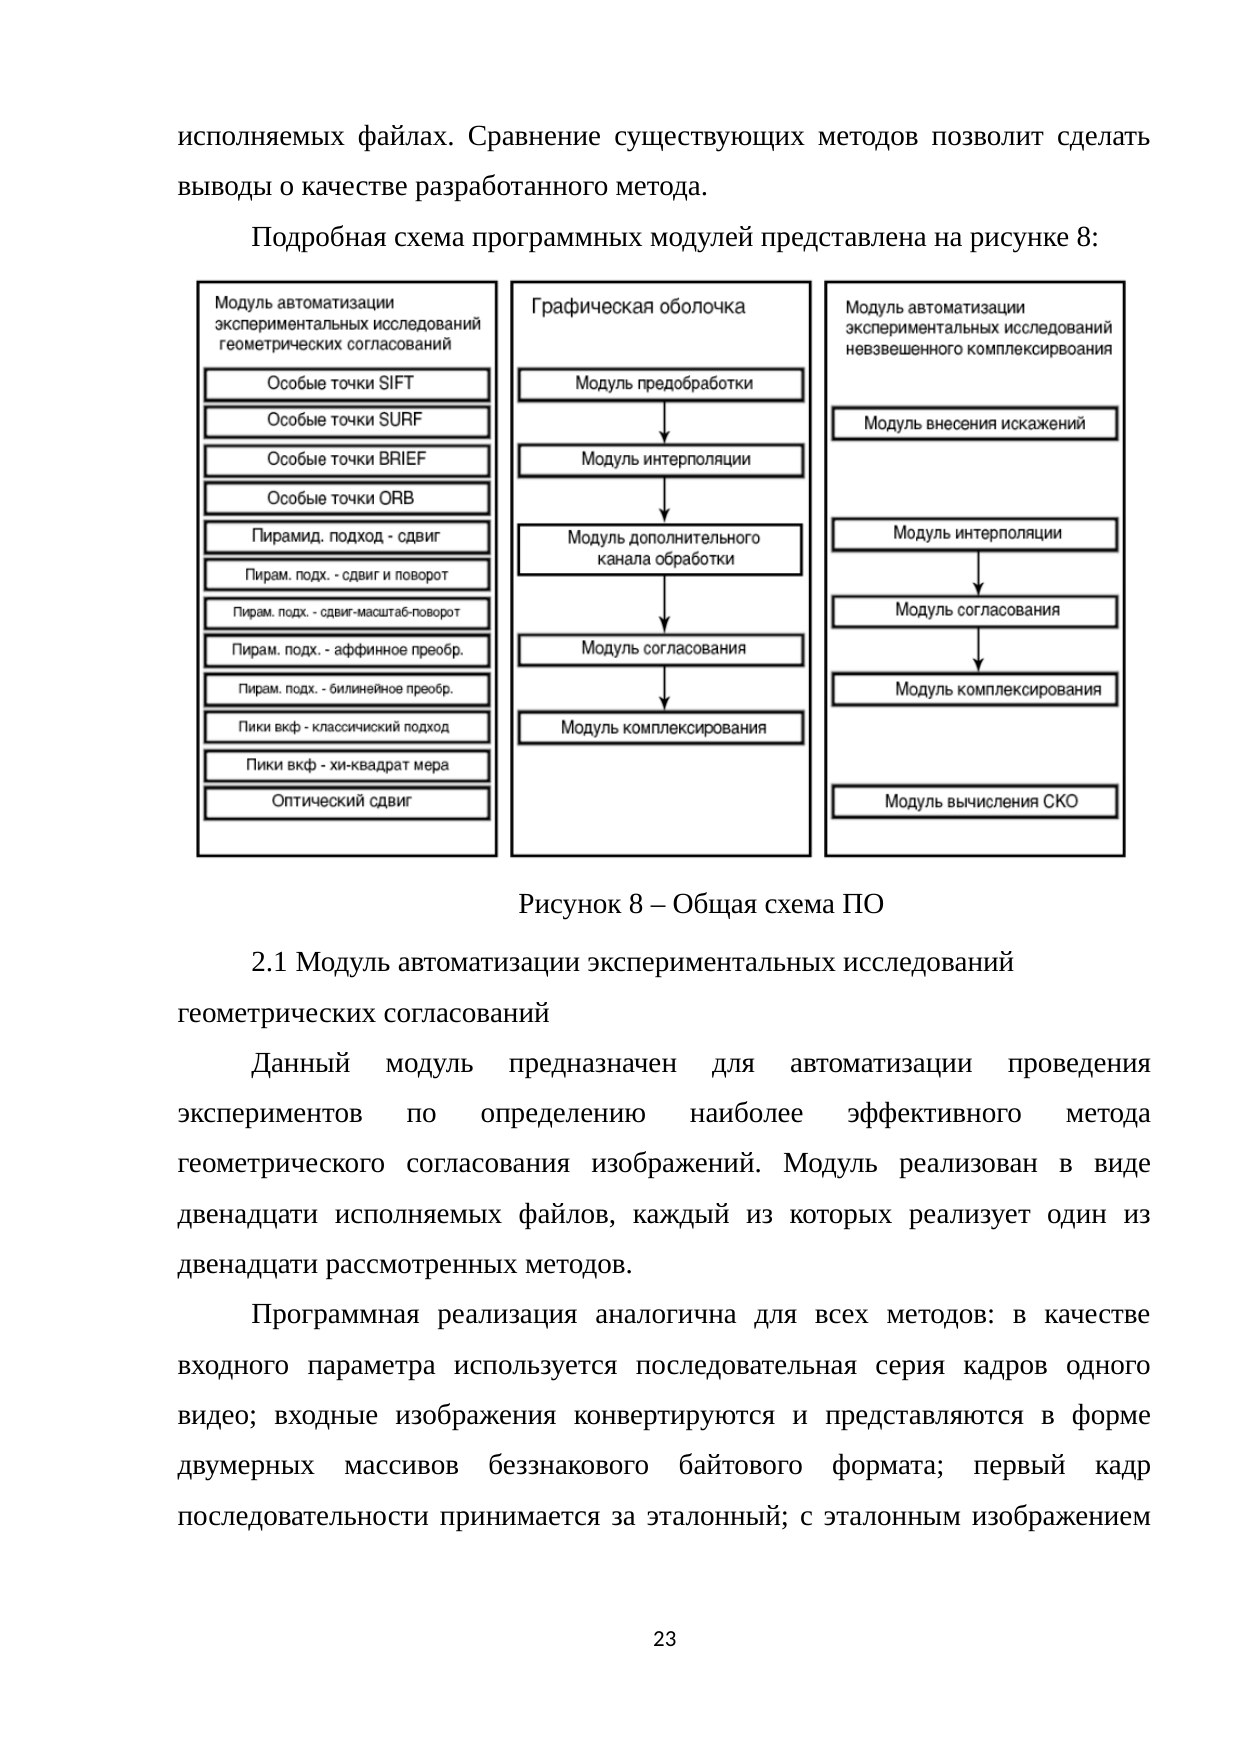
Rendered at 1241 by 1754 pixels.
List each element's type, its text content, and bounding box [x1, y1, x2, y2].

text Данный модуль предназначен для автоматизации проведения экспериментов по определению наиболее эффективного метода геометрического согласования изображений. Модуль реализован в виде двенадцати исполняемых файлов, каждый из которых реализует один из двенадцати рассмотренных методов. [177, 1045, 1152, 1280]
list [177, 118, 1152, 202]
text Рисунок 8 – Общая схема ПО [177, 886, 1152, 919]
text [177, 1297, 1152, 1531]
list Модуль автоматизации экспериментальных исследований геометрических согласований [177, 944, 1152, 1028]
text Подробная схема программных модулей представлена на рисунке 8: [177, 219, 1152, 252]
